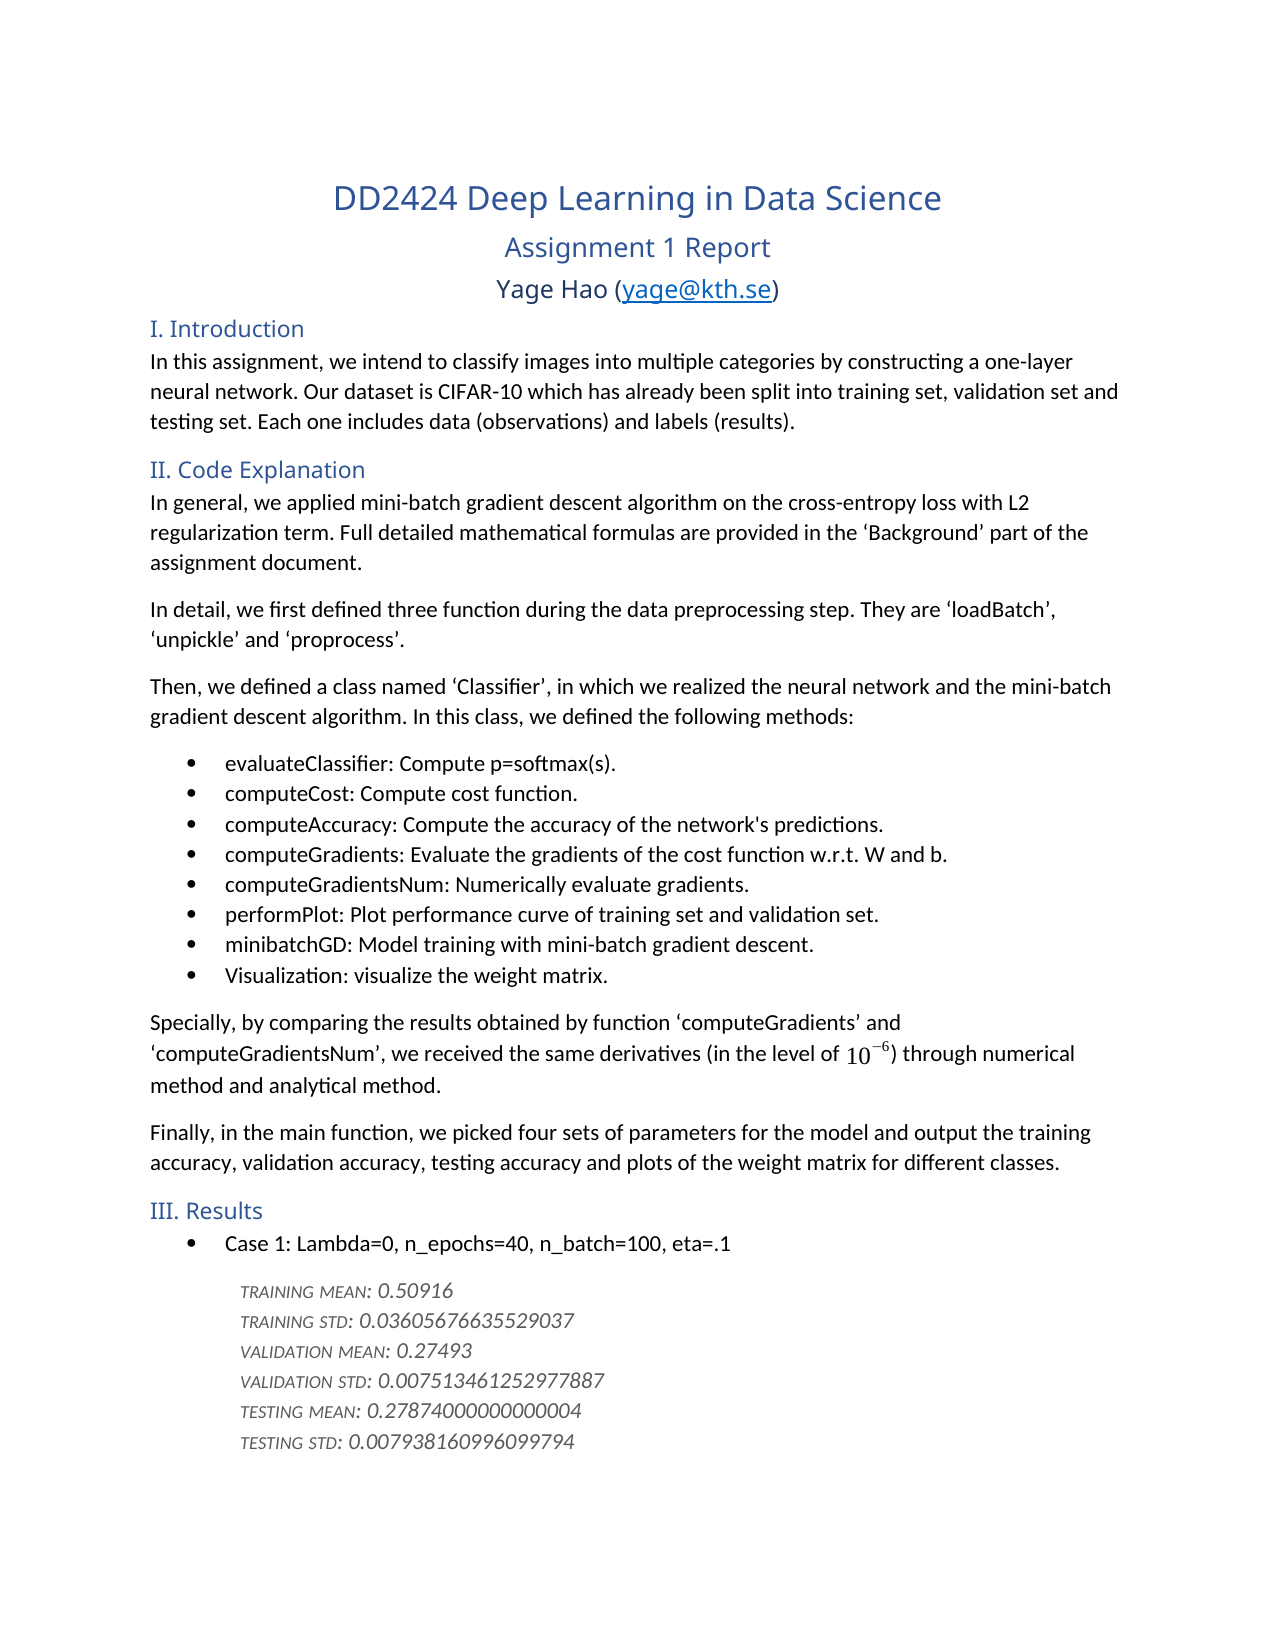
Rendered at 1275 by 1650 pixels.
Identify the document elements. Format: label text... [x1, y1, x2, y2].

list Visualization: visualize the weight matrix. [187, 961, 1125, 989]
text testing std: 0.007938160996099794 [240, 1427, 1035, 1455]
text Specially, by comparing the results obtained by function ‘computeGradients’ and ‘computeGradientsNum’, we received the same derivatives (in the level of ) through numerical method and analytical method. [150, 1008, 1125, 1099]
text validation std: 0.007513461252977887 [240, 1366, 1035, 1394]
list Case 1: Lambda=0, n_epochs=40, n_batch=100, eta=.1 [187, 1229, 1125, 1257]
subtitle Yage Hao (yage@kth.se) [150, 272, 1125, 306]
subtitle Assignment 1 Report [150, 228, 1125, 265]
list computeAccuracy: Compute the accuracy of the network's predictions. [187, 810, 1125, 838]
subtitle III. Results [150, 1195, 1125, 1226]
subtitle II. Code Explanation [150, 454, 1125, 485]
text In detail, we first defined three function during the data preprocessing step. They are ‘loadBatch’, ‘unpickle’ and ‘proprocess’. [150, 595, 1125, 653]
list computeGradients: Evaluate the gradients of the cost function w.r.t. W and b. [187, 840, 1125, 868]
text validation mean: 0.27493 [240, 1336, 1035, 1364]
list computeGradientsNum: Numerically evaluate gradients. [187, 870, 1125, 898]
text training std: 0.03605676635529037 [240, 1306, 1035, 1334]
text training mean: 0.50916 [240, 1276, 1035, 1304]
text In general, we applied mini-batch gradient descent algorithm on the cross-entropy loss with L2 regularization term. Full detailed mathematical formulas are provided in the ‘Background’ part of the assignment document. [150, 488, 1125, 576]
subtitle I. Introduction [150, 313, 1125, 344]
text Then, we defined a class named ‘Classifier’, in which we realized the neural network and the mini-batch gradient descent algorithm. In this class, we defined the following methods: [150, 672, 1125, 730]
text In this assignment, we intend to classify images into multiple categories by constructing a one-layer neural network. Our dataset is CIFAR-10 which has already been split into training set, validation set and testing set. Each one includes data (observations) and labels (results). [150, 347, 1125, 435]
list evaluateClassifier: Compute p=softmax(s). [187, 749, 1125, 777]
subtitle DD2424 Deep Learning in Data Science [150, 175, 1125, 220]
list minibatchGD: Model training with mini-batch gradient descent. [187, 931, 1125, 958]
list performPlot: Plot performance curve of training set and validation set. [187, 900, 1125, 928]
list computeCost: Compute cost function. [187, 779, 1125, 807]
text Finally, in the main function, we picked four sets of parameters for the model and output the training accuracy, validation accuracy, testing accuracy and plots of the weight matrix for different classes. [150, 1118, 1125, 1176]
text testing mean: 0.27874000000000004 [240, 1397, 1035, 1424]
